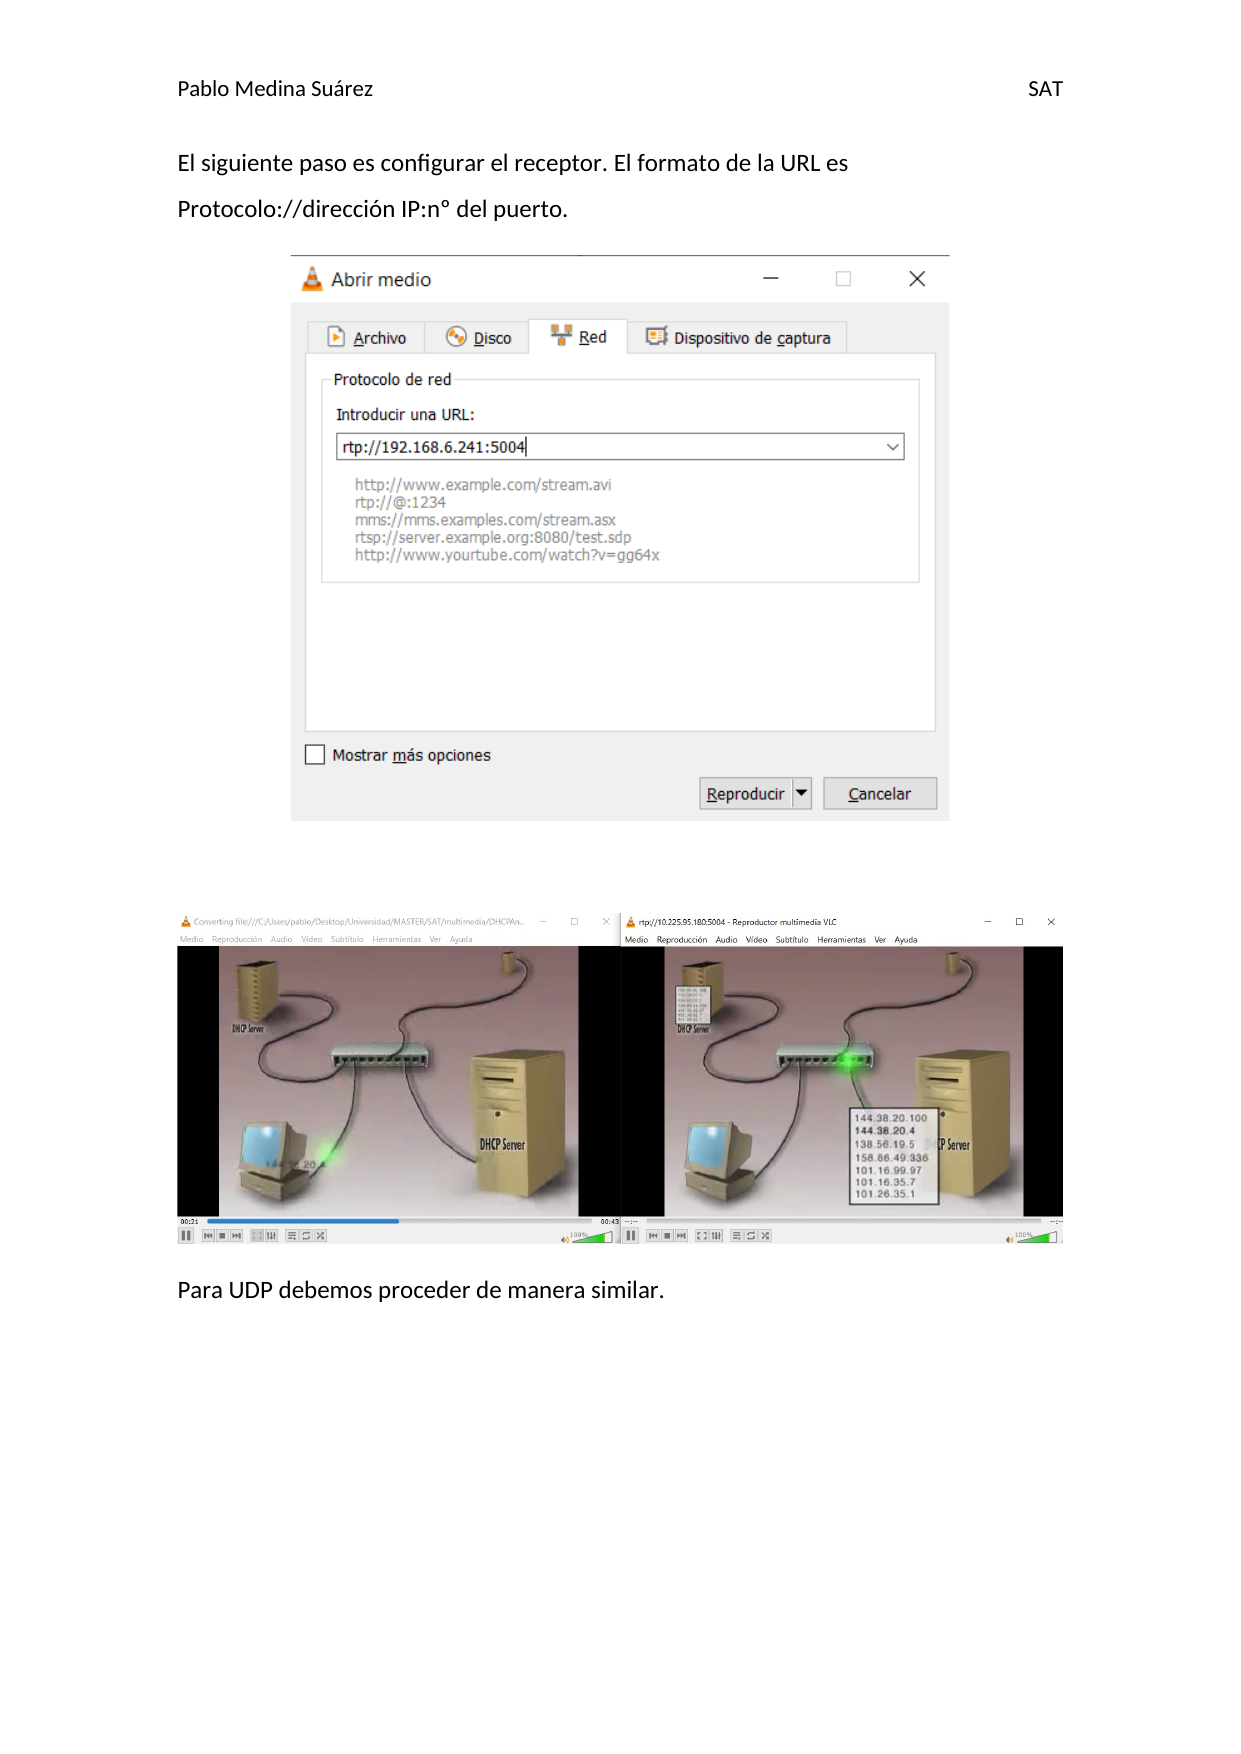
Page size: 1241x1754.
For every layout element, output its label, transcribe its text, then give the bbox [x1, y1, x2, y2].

text Para UDP debemos proceder de manera similar. [177, 1274, 1063, 1304]
picture [290, 255, 950, 821]
text El siguiente paso es configurar el receptor. El formato de la URL es Protocolo://dirección IP:nº del puerto. [177, 148, 1063, 224]
picture [177, 913, 1063, 1244]
